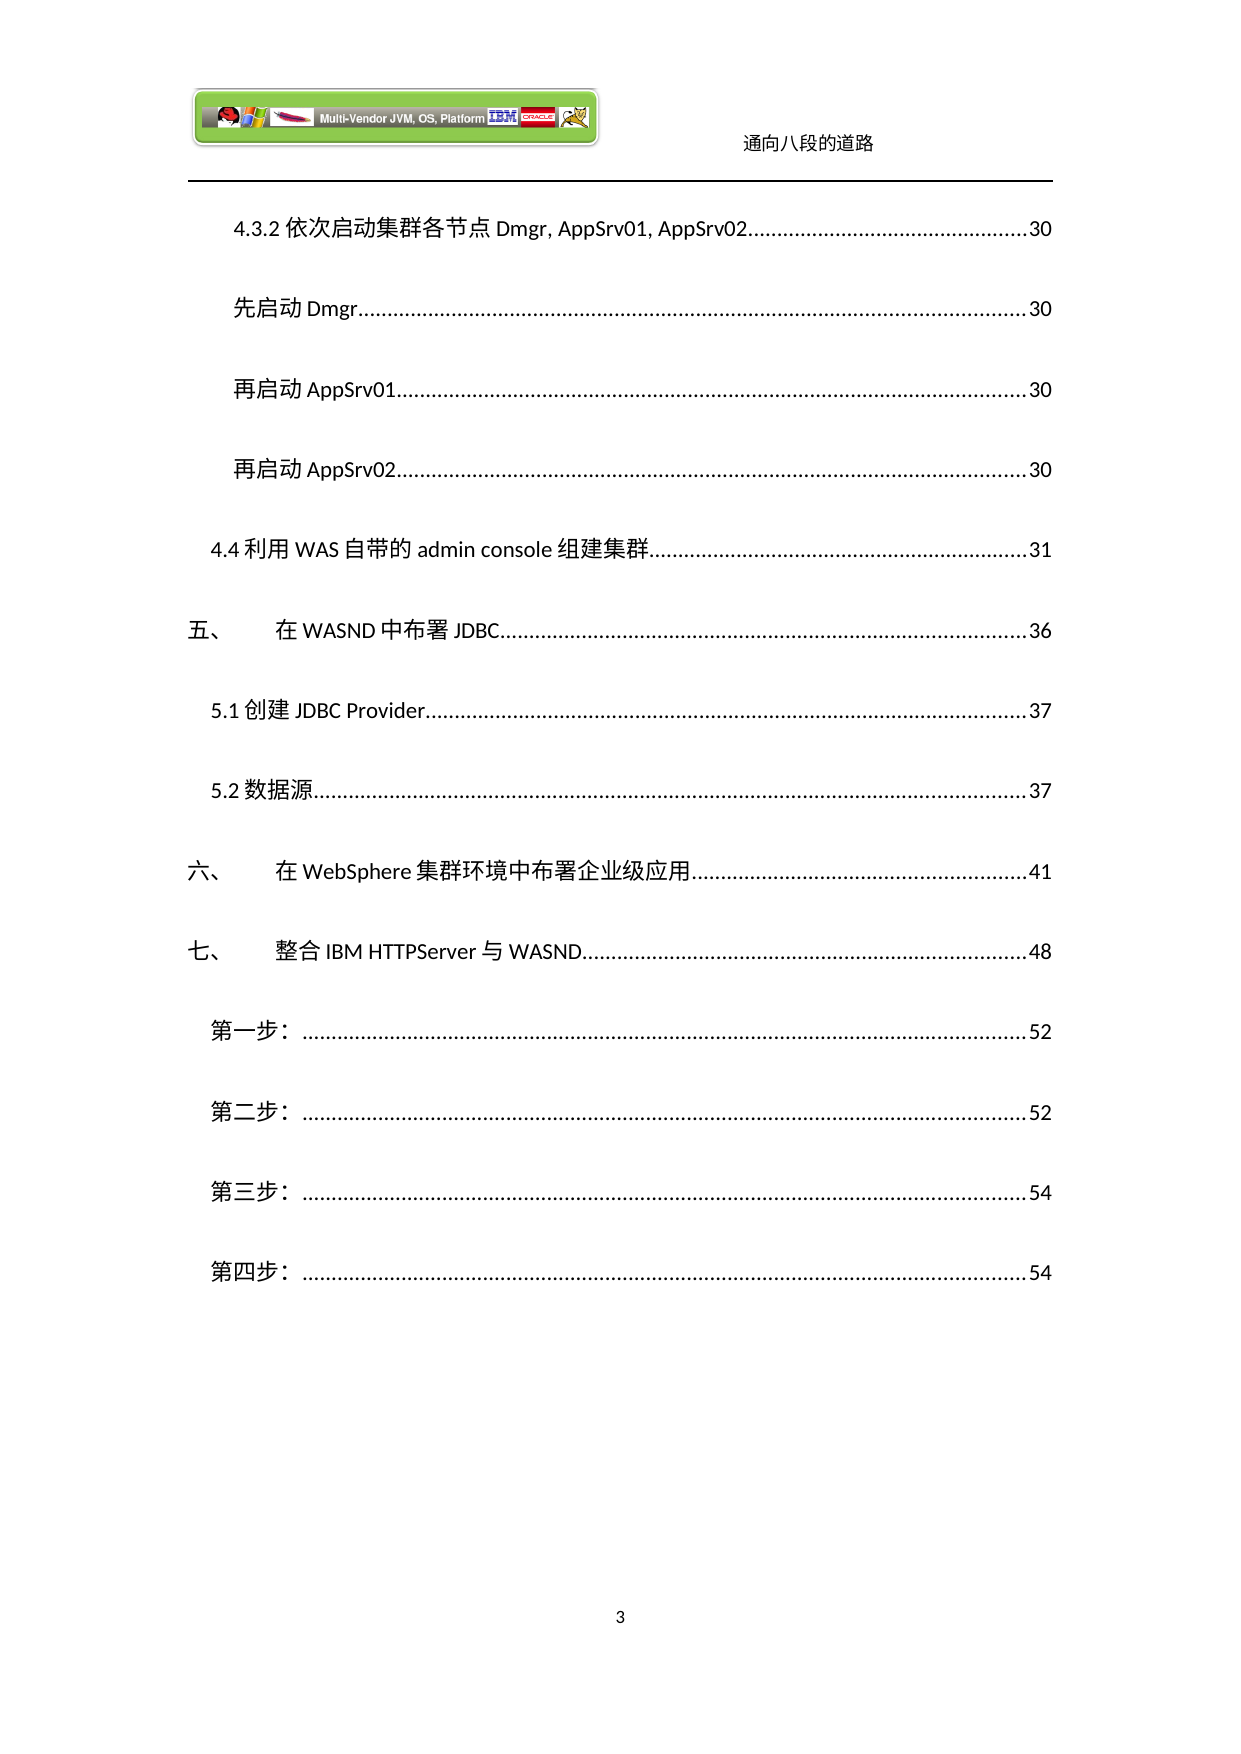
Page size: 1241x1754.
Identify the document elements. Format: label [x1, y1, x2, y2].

picture [187, 88, 603, 150]
